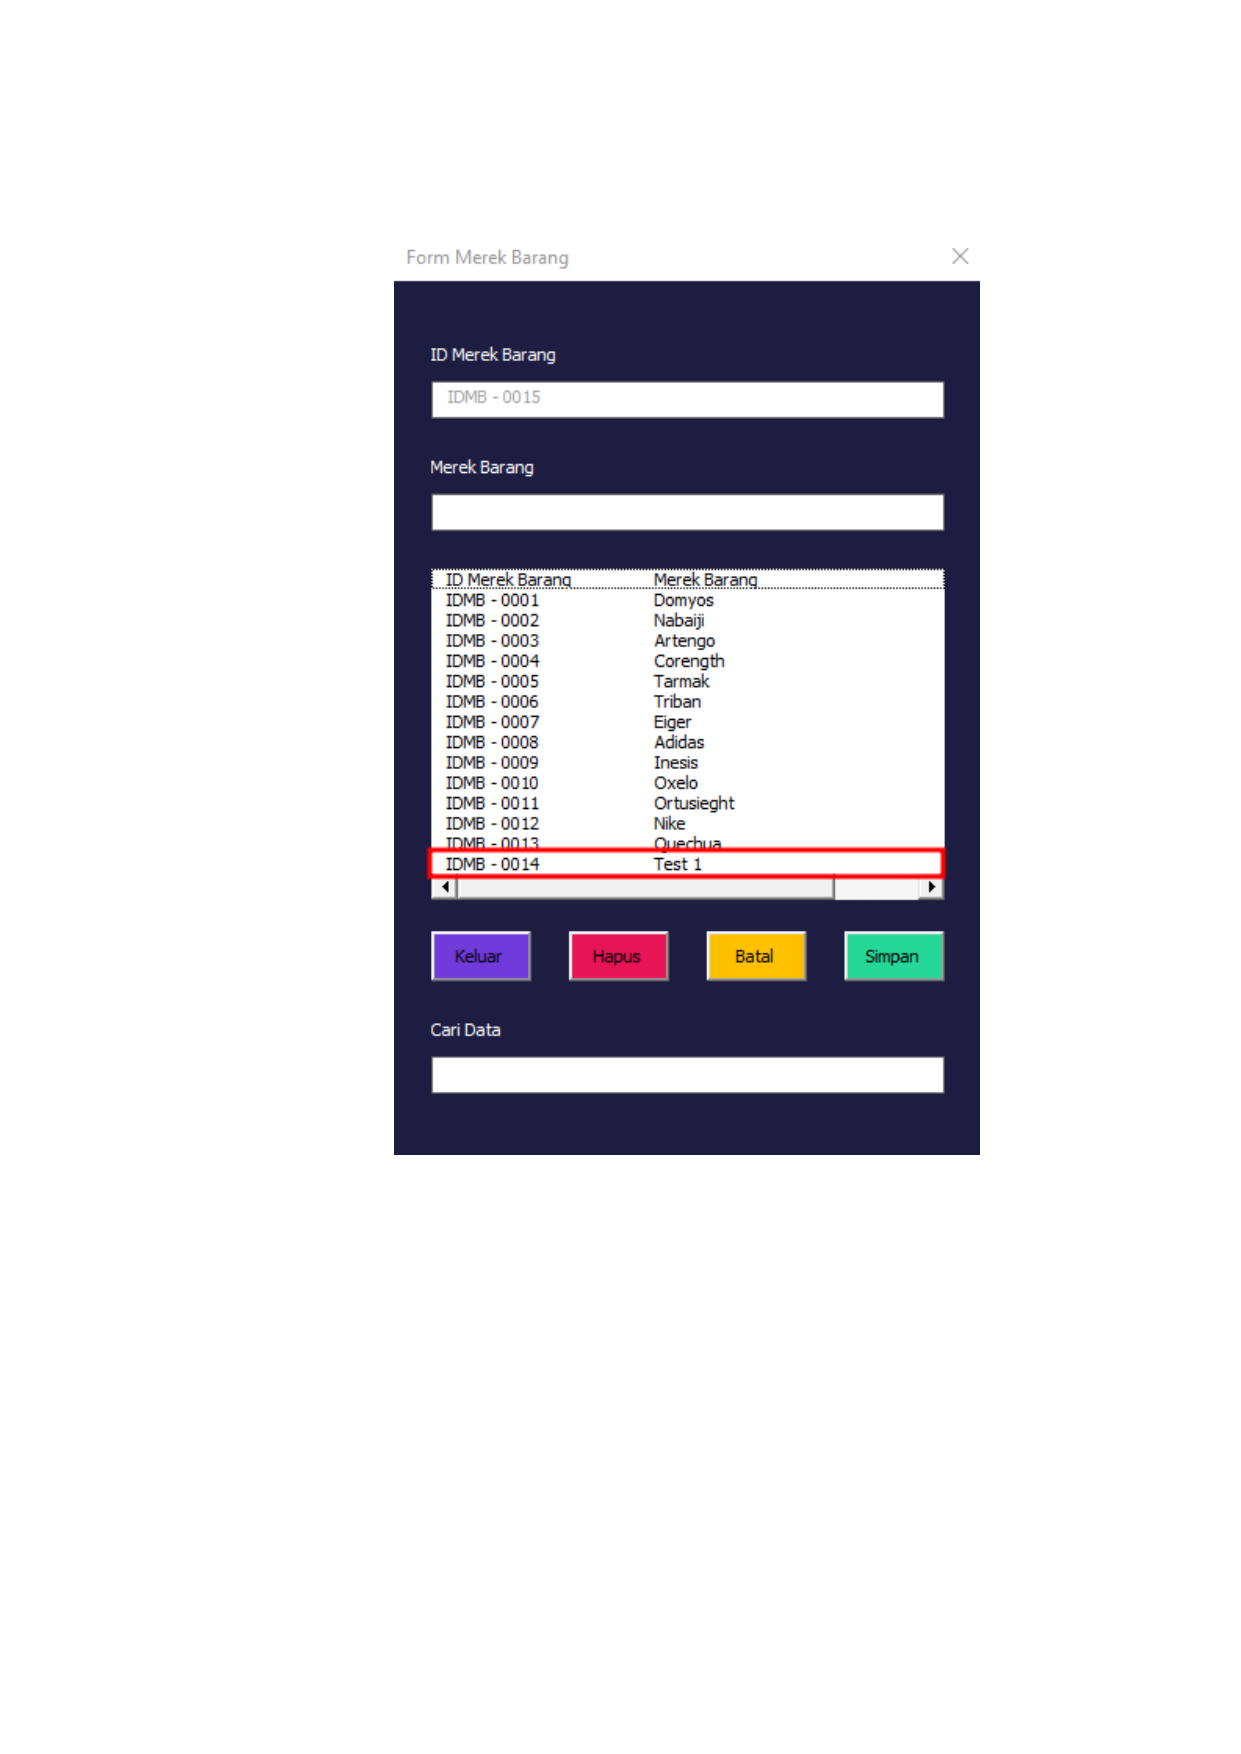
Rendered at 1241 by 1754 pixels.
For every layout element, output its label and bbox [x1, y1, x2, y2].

picture [394, 236, 980, 1155]
